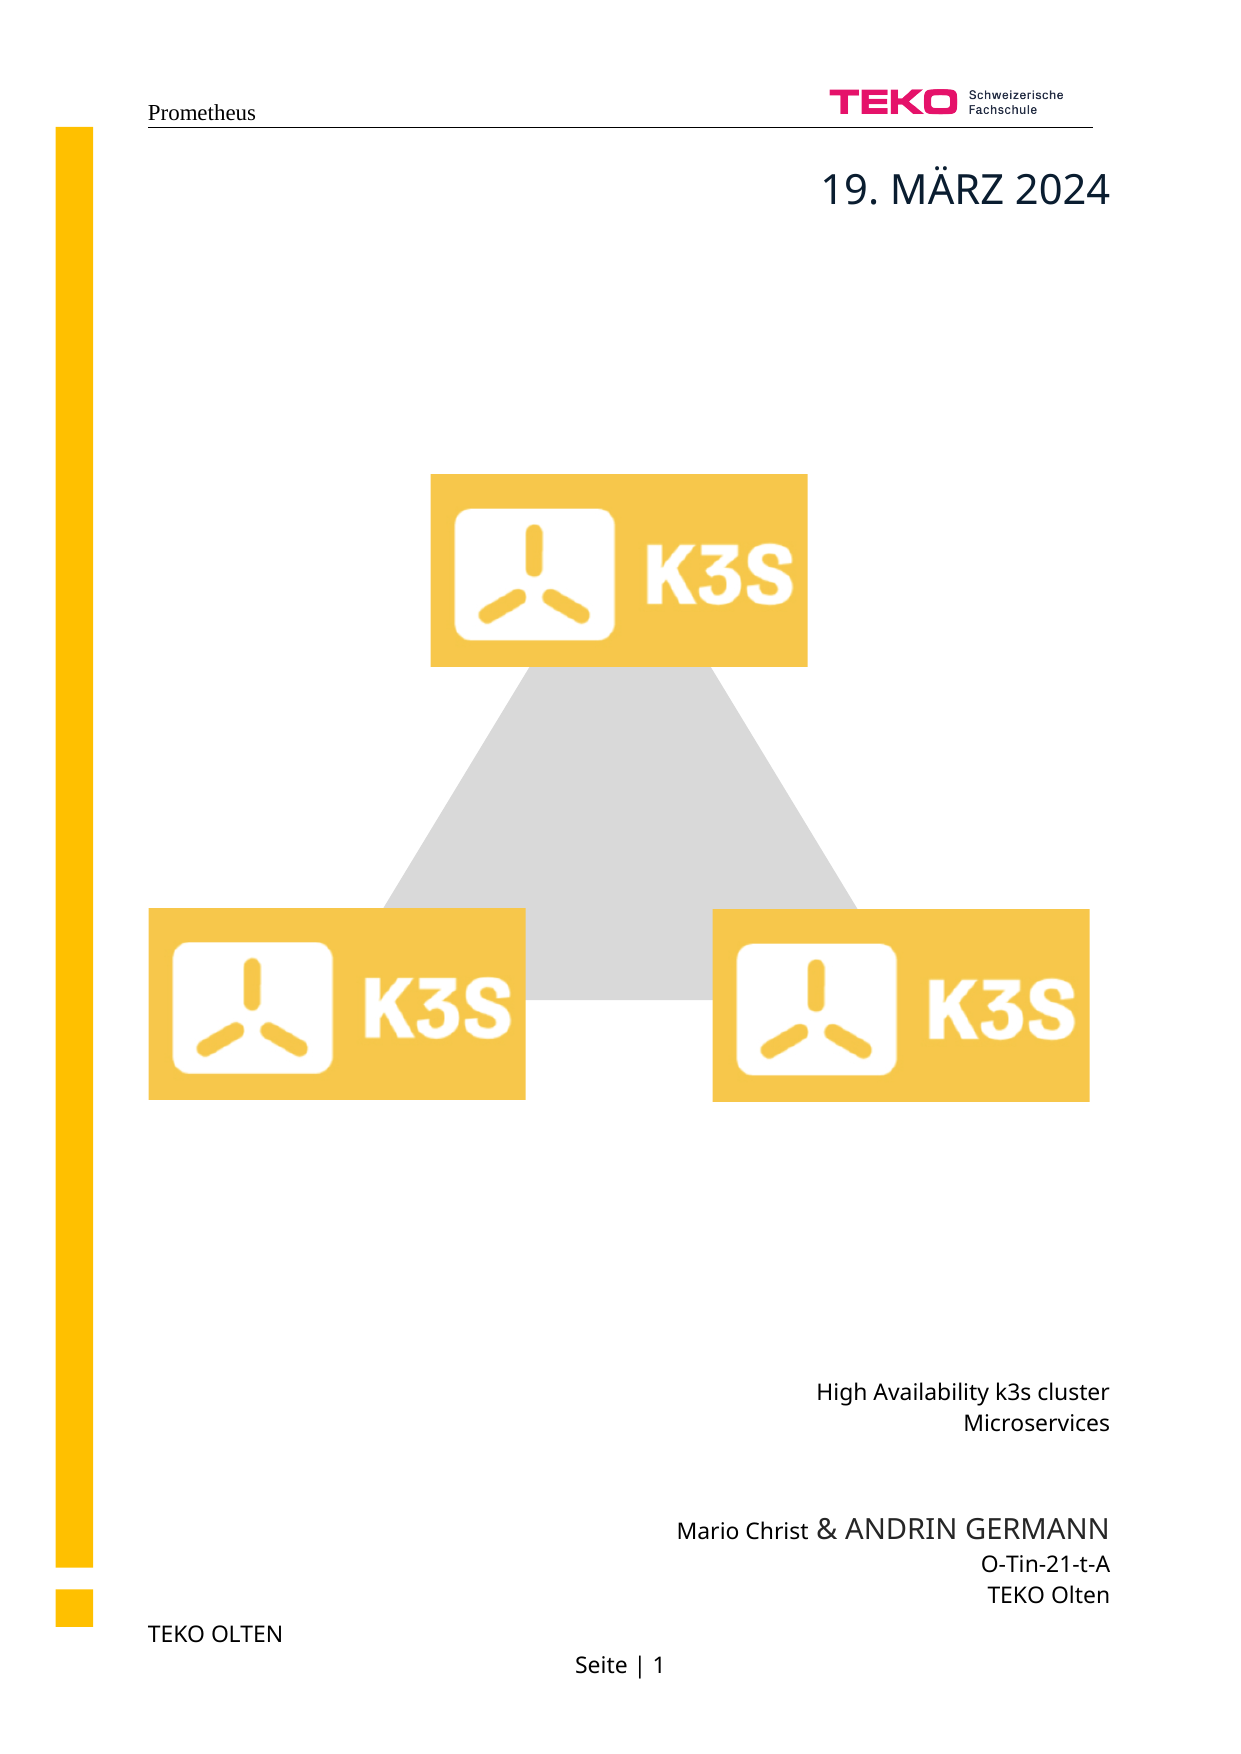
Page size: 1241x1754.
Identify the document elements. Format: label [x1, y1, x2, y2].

picture [429, 474, 807, 665]
picture [711, 909, 1089, 1100]
picture [147, 908, 525, 1099]
picture [805, 61, 1097, 139]
